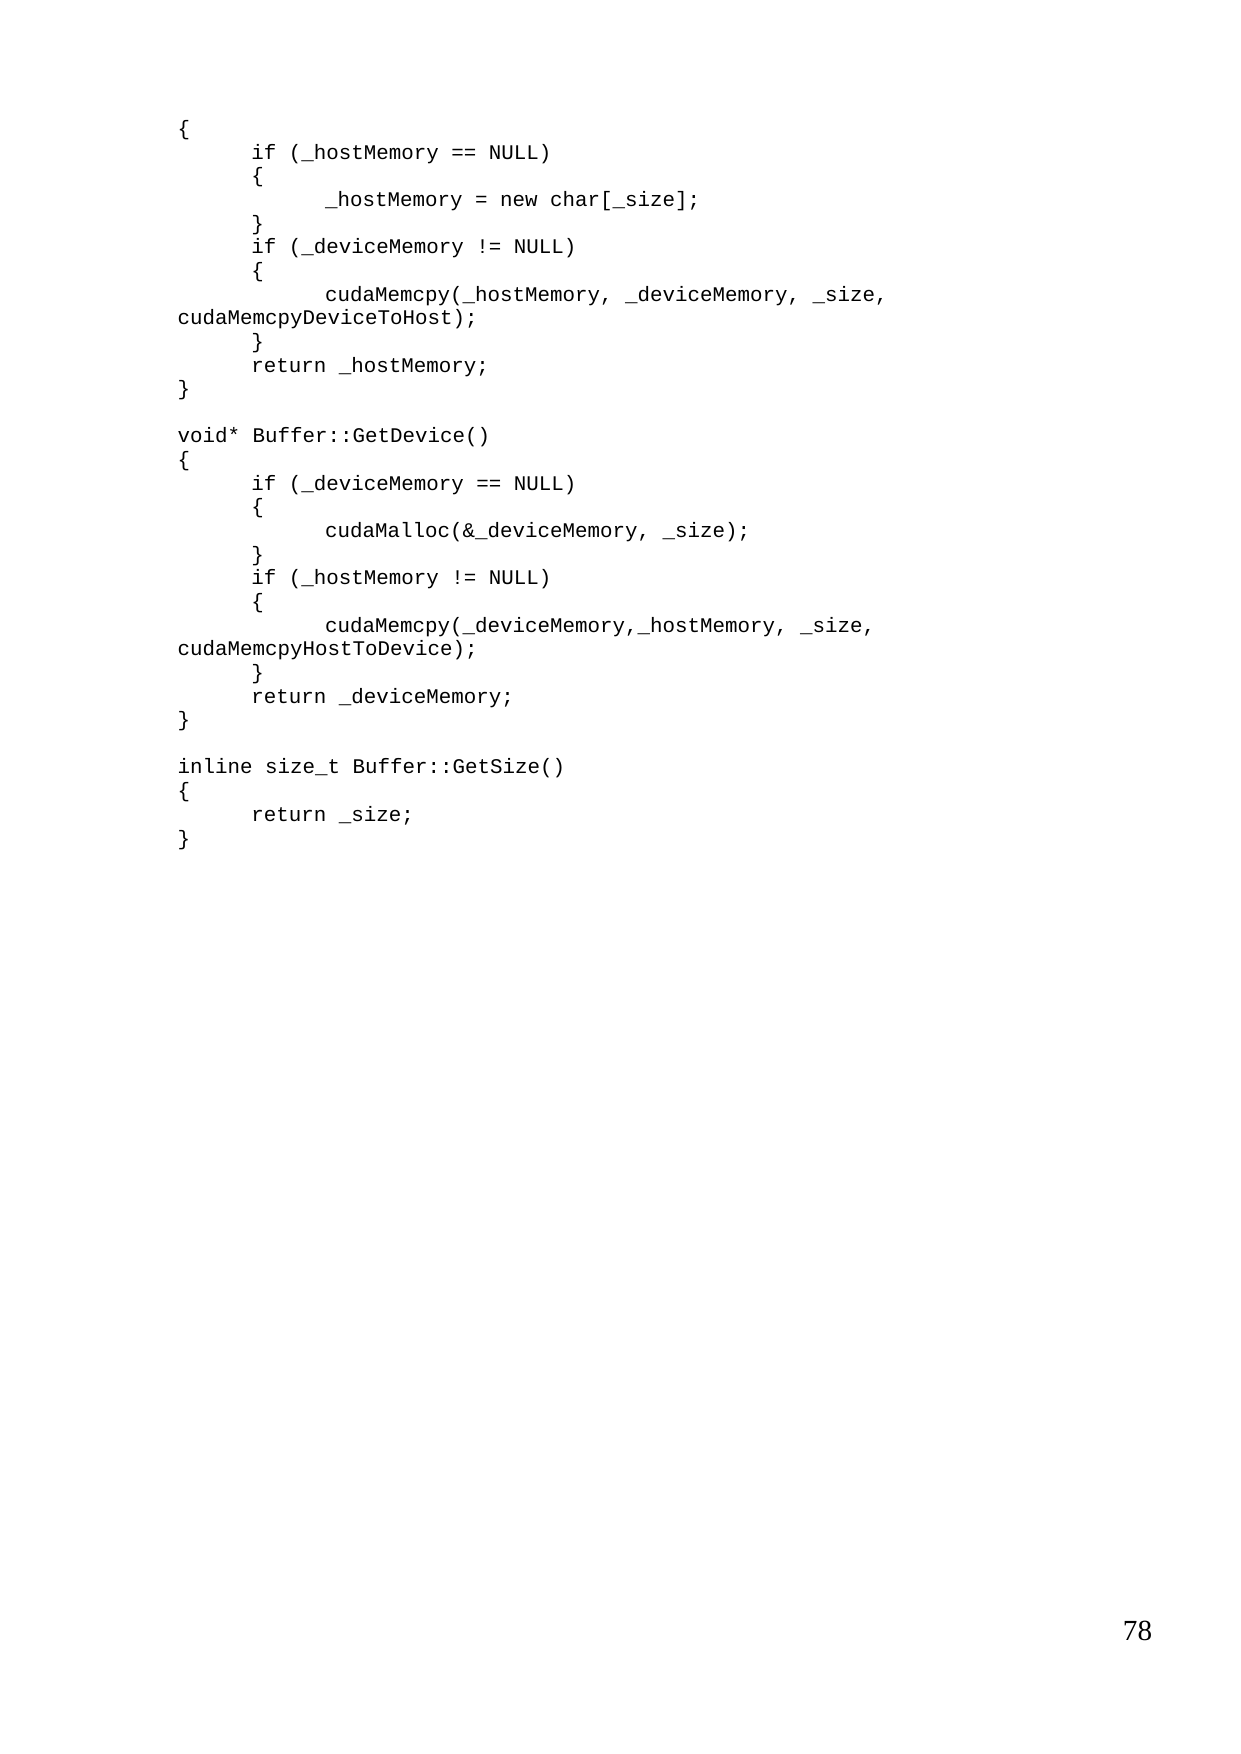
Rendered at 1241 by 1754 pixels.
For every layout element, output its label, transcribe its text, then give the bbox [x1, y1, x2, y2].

text if (_hostMemory != NULL) [177, 567, 1152, 591]
text inline size_t Buffer::GetSize() [177, 757, 1152, 780]
text } [177, 213, 1152, 236]
text if (_deviceMemory == NULL) [177, 473, 1152, 496]
text { [177, 165, 1152, 189]
text cudaMalloc(&_deviceMemory, _size); [177, 520, 1152, 544]
text return _size; [177, 804, 1152, 827]
text } [177, 331, 1152, 354]
text } [177, 662, 1152, 686]
text cudaMemcpy(_hostMemory, _deviceMemory, _size, cudaMemcpyDeviceToHost); [177, 284, 1152, 331]
text { [177, 449, 1152, 473]
text } [177, 544, 1152, 567]
text { [177, 118, 1152, 142]
text } [177, 378, 1152, 402]
text cudaMemcpy(_deviceMemory,_hostMemory, _size, cudaMemcpyHostToDevice); [177, 615, 1152, 662]
text void* Buffer::GetDevice() [177, 426, 1152, 449]
text } [177, 709, 1152, 733]
text if (_deviceMemory != NULL) [177, 236, 1152, 260]
text return _hostMemory; [177, 354, 1152, 378]
text return _deviceMemory; [177, 686, 1152, 709]
text { [177, 496, 1152, 520]
text _hostMemory = new char[_size]; [177, 189, 1152, 213]
text { [177, 780, 1152, 804]
text if (_hostMemory == NULL) [177, 142, 1152, 165]
text { [177, 260, 1152, 284]
text } [177, 827, 1152, 851]
text { [177, 591, 1152, 615]
